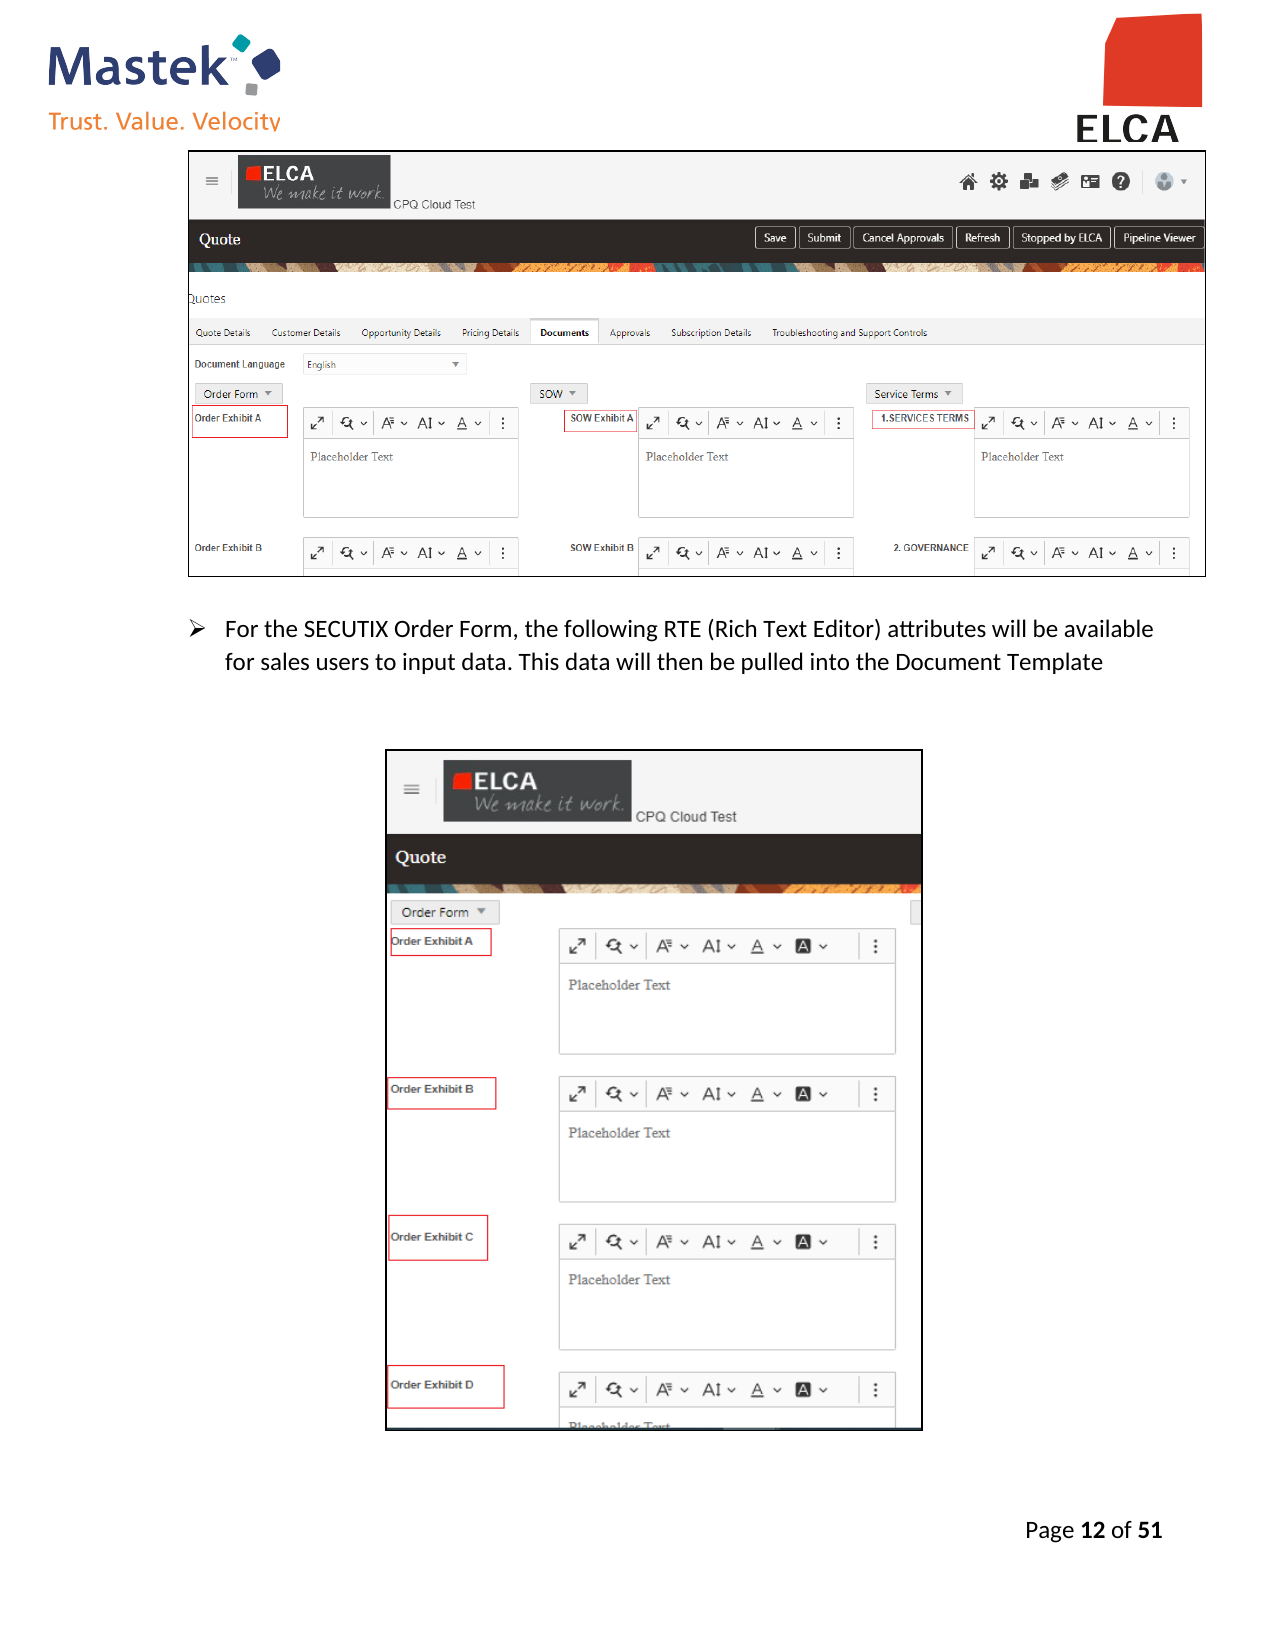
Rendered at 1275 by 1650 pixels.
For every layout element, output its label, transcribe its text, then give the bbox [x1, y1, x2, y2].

list For the SECUTIX Order Form, the following RTE (Rich Text Editor) attributes will be available for sales users to input data. This data will then be pulled into the Document Template [187, 613, 1162, 676]
picture [189, 152, 1205, 576]
picture [48, 34, 281, 132]
picture [387, 751, 921, 1429]
picture [1077, 13, 1202, 142]
